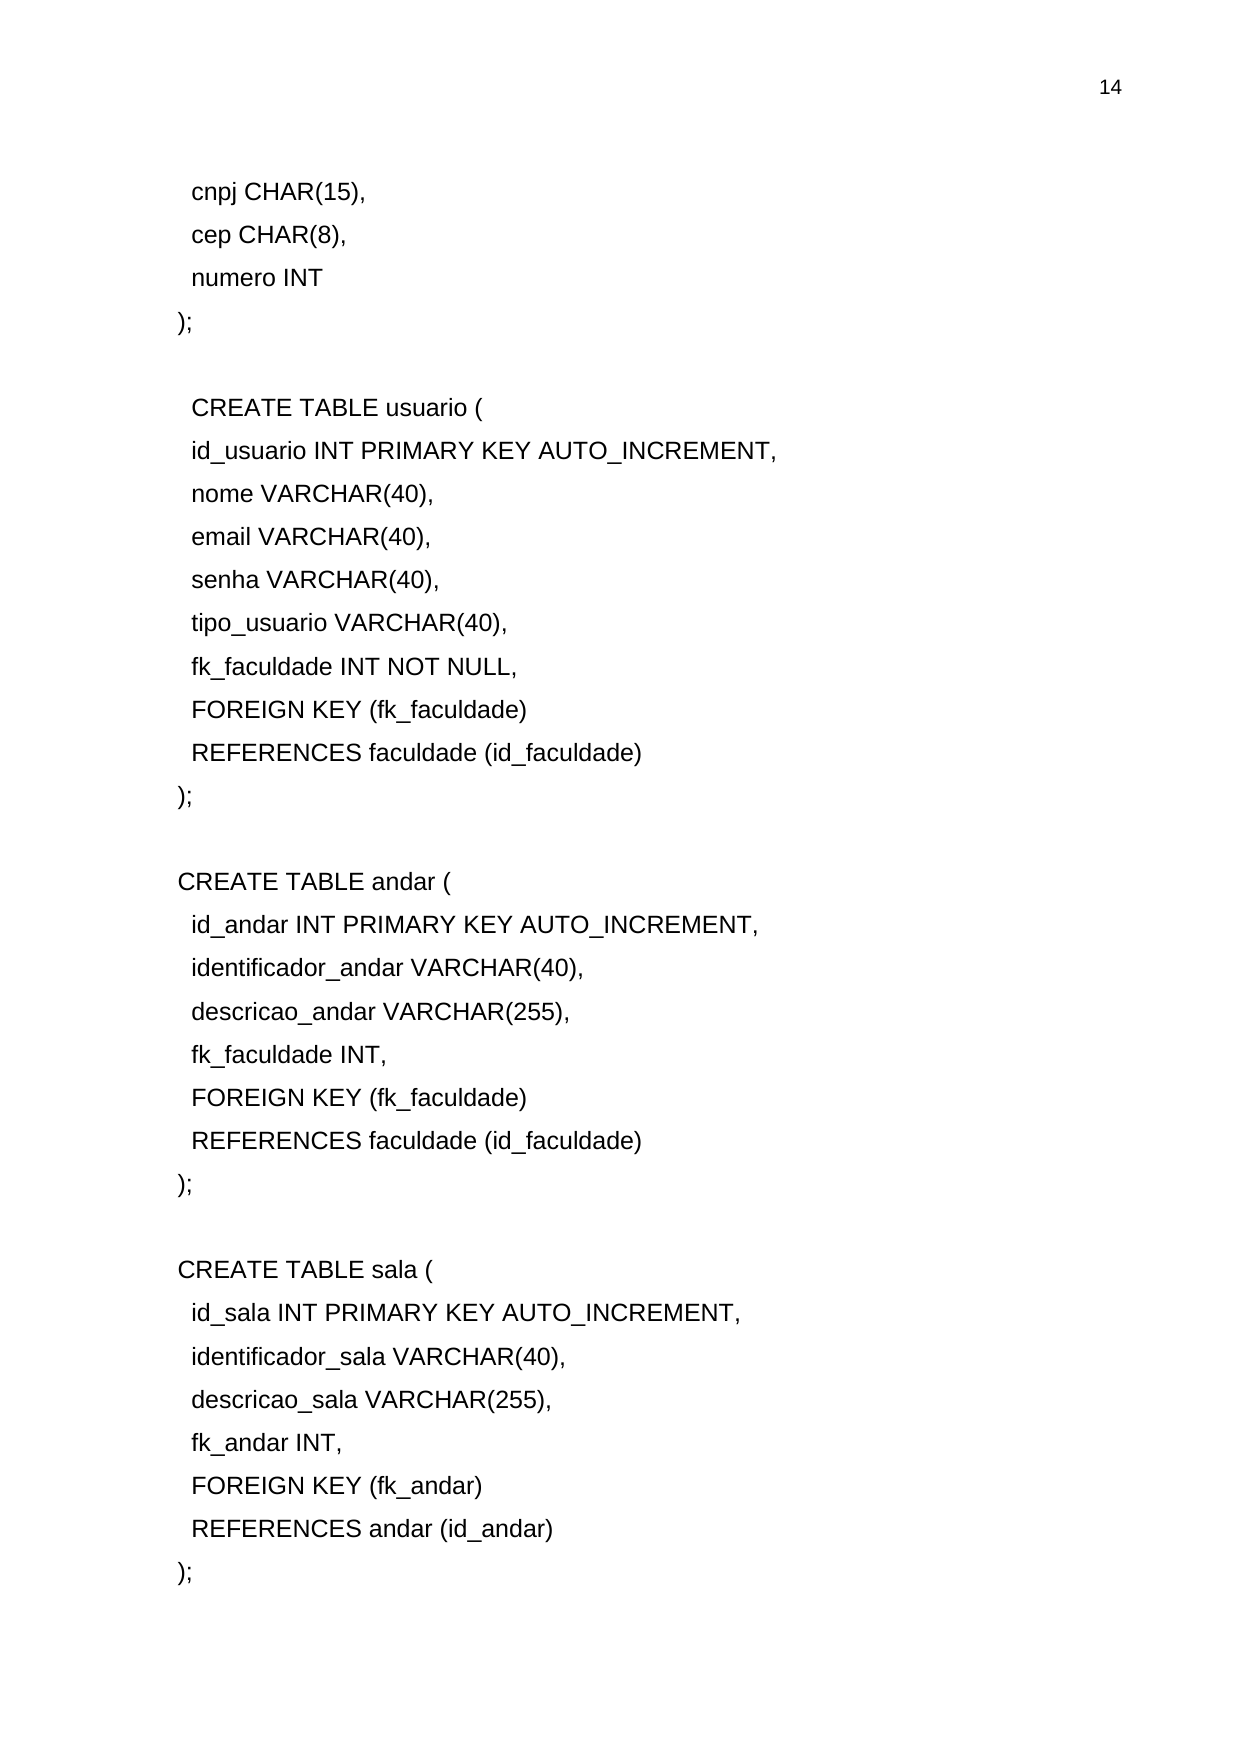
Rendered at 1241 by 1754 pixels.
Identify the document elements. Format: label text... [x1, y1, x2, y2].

text fk_andar INT, [177, 1428, 1122, 1457]
text id_usuario INT PRIMARY KEY AUTO_INCREMENT, [177, 436, 1122, 465]
text identificador_sala VARCHAR(40), [177, 1342, 1122, 1370]
text cep CHAR(8), [177, 220, 1122, 249]
text tipo_usuario VARCHAR(40), [177, 608, 1122, 637]
text identificador_andar VARCHAR(40), [177, 953, 1122, 982]
text fk_faculdade INT, [177, 1040, 1122, 1068]
text REFERENCES faculdade (id_faculdade) [177, 1126, 1122, 1155]
text FOREIGN KEY (fk_andar) [177, 1471, 1122, 1500]
text ); [177, 307, 1122, 335]
text numero INT [177, 263, 1122, 292]
text id_andar INT PRIMARY KEY AUTO_INCREMENT, [177, 910, 1122, 939]
text descricao_andar VARCHAR(255), [177, 997, 1122, 1025]
text REFERENCES faculdade (id_faculdade) [177, 738, 1122, 767]
text CREATE TABLE sala ( [177, 1255, 1122, 1284]
text email VARCHAR(40), [177, 522, 1122, 551]
text ); [177, 781, 1122, 810]
text FOREIGN KEY (fk_faculdade) [177, 695, 1122, 723]
text senha VARCHAR(40), [177, 565, 1122, 594]
text ); [177, 1557, 1122, 1586]
text REFERENCES andar (id_andar) [177, 1514, 1122, 1543]
text id_sala INT PRIMARY KEY AUTO_INCREMENT, [177, 1298, 1122, 1327]
text fk_faculdade INT NOT NULL, [177, 652, 1122, 680]
text FOREIGN KEY (fk_faculdade) [177, 1083, 1122, 1112]
text nome VARCHAR(40), [177, 479, 1122, 508]
text CREATE TABLE andar ( [177, 867, 1122, 896]
text cnpj CHAR(15), [177, 177, 1122, 206]
text descricao_sala VARCHAR(255), [177, 1385, 1122, 1413]
text CREATE TABLE usuario ( [177, 393, 1122, 422]
text ); [177, 1169, 1122, 1198]
